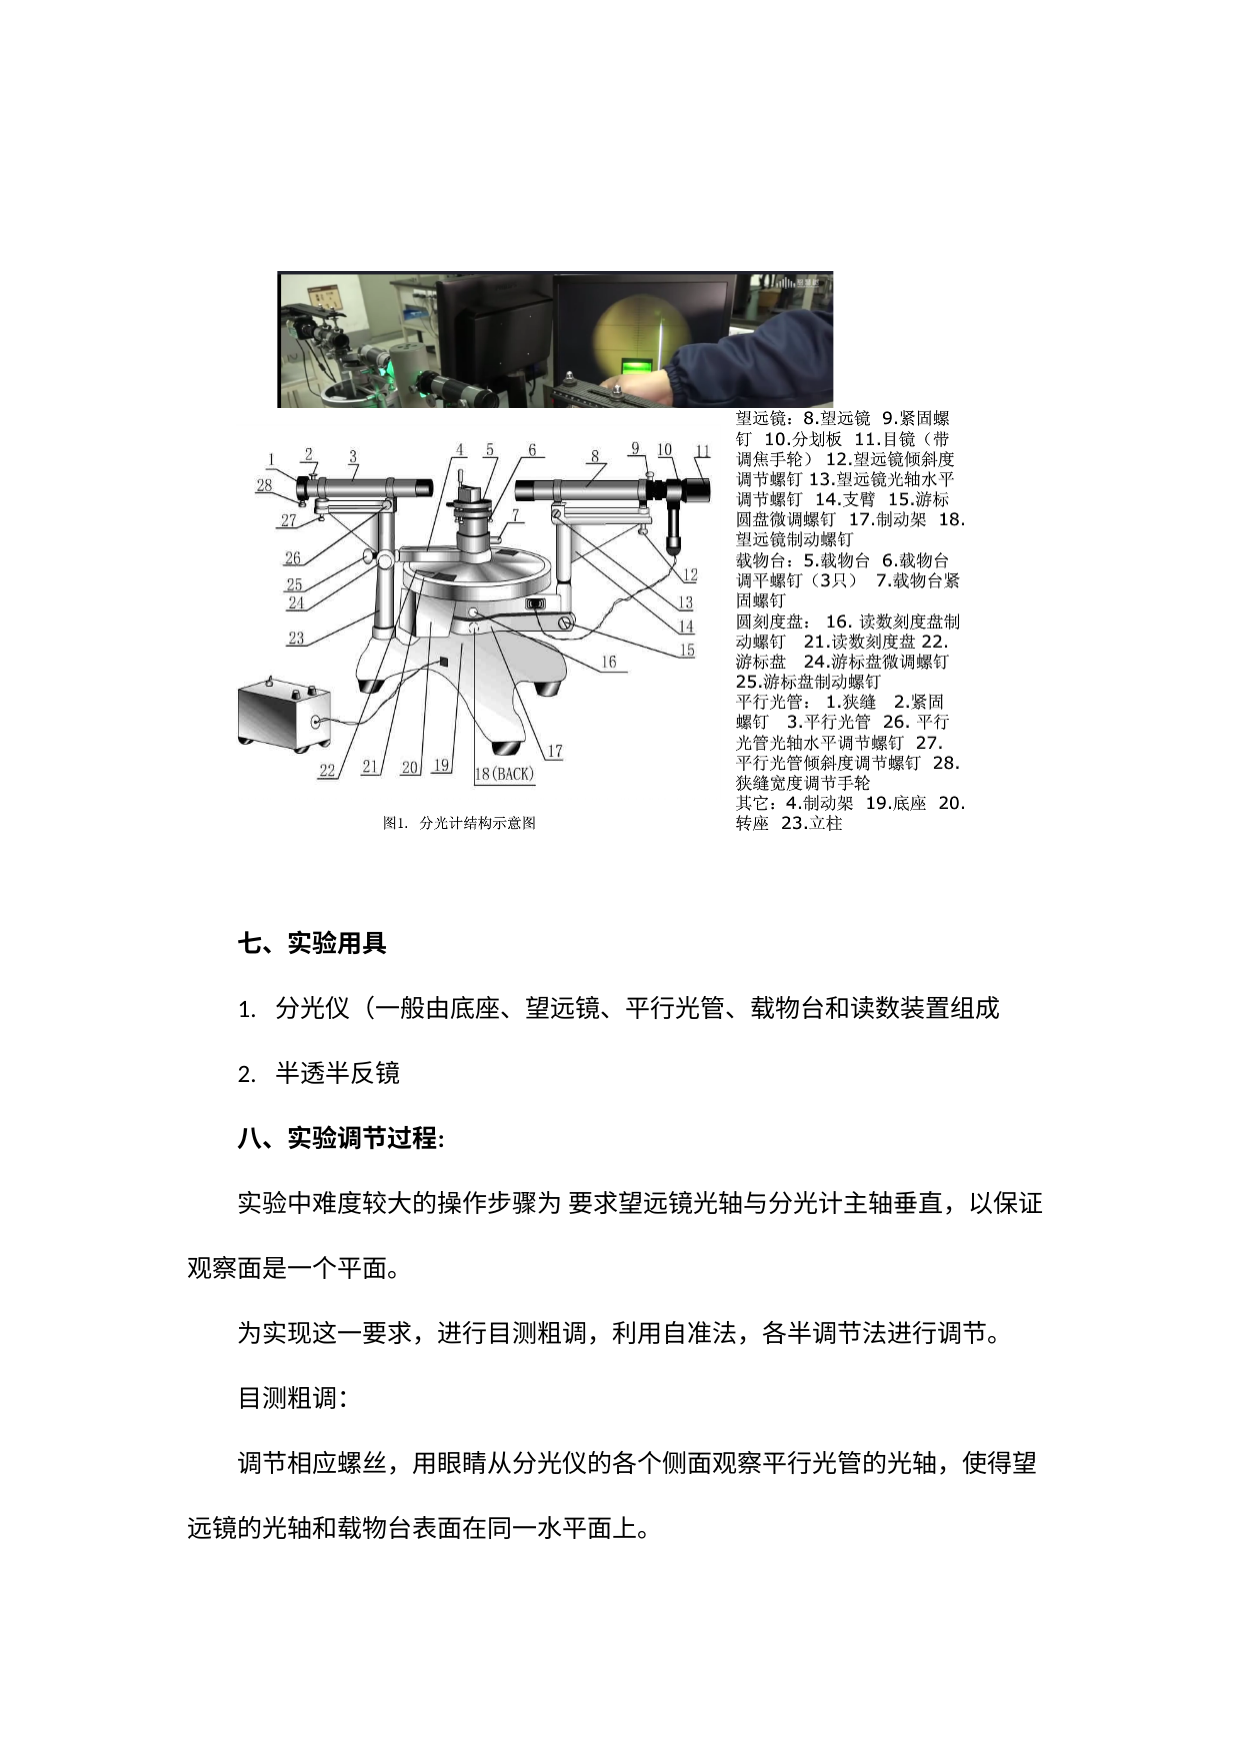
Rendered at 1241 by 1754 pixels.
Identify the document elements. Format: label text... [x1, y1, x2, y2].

list 为实现这一要求，进行目测粗调，利用自准法，各半调节法进行调节。 [187, 1299, 1053, 1364]
list 实验中难度较大的操作步骤为 要求望远镜光轴与分光计主轴垂直，以保证观察面是一个平面。 [187, 1169, 1053, 1299]
list 分光仪（一般由底座、望远镜、平行光管、载物台和读数装置组成 [187, 974, 1053, 1039]
list 目测粗调： [187, 1364, 1053, 1429]
list 实验用具 [187, 909, 1053, 974]
list 半透半反镜 [187, 1039, 1053, 1104]
list 调节相应螺丝，用眼睛从分光仪的各个侧面观察平行光管的光轴，使得望远镜的光轴和载物台表面在同一水平面上。 [187, 1429, 1053, 1559]
list 实验调节过程: [187, 1104, 1053, 1169]
picture [236, 271, 968, 835]
